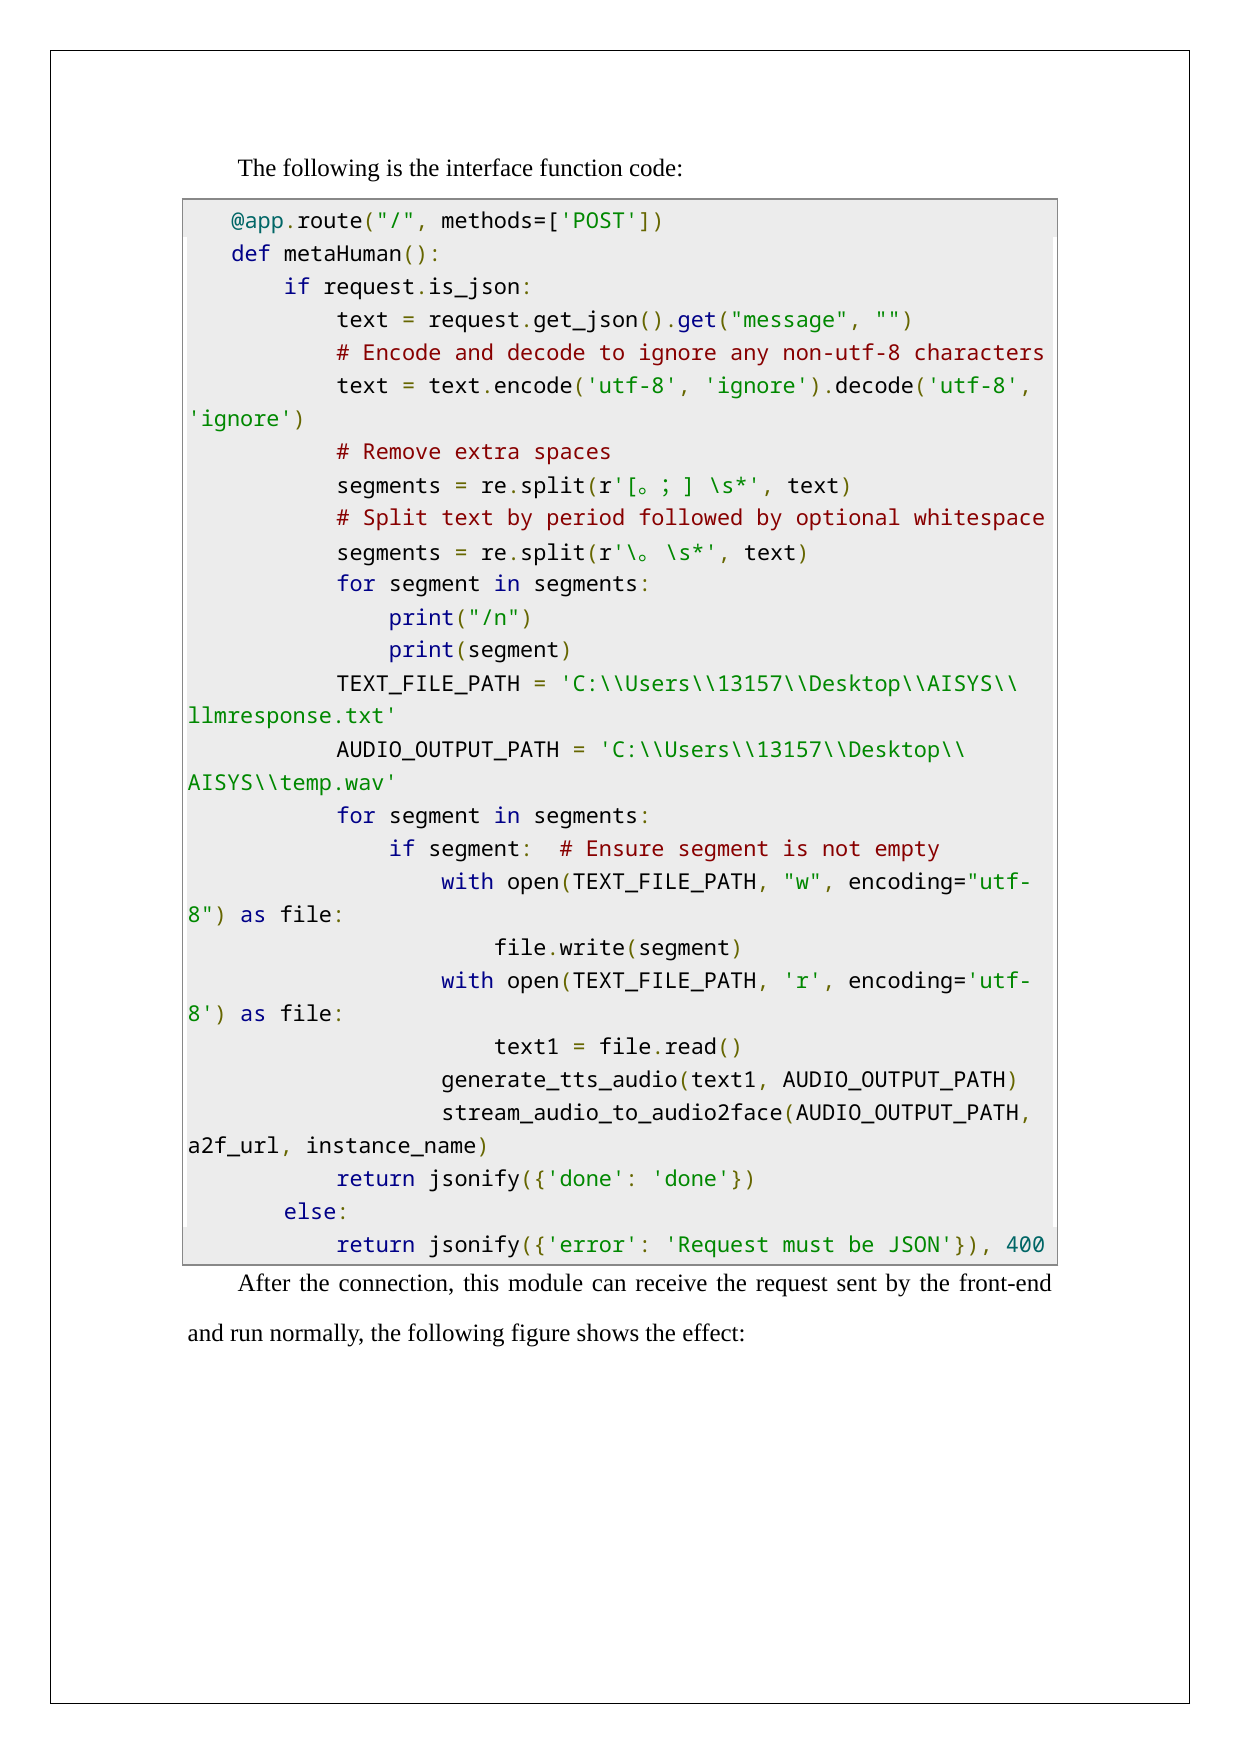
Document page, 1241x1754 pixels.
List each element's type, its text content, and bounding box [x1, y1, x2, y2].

text return jsonify({'done': 'done'}) [187, 1161, 1053, 1194]
text text = text.encode('utf-8', 'ignore').decode('utf-8', 'ignore') [187, 369, 1053, 435]
text file.write(segment) [187, 930, 1053, 963]
text The following is the interface function code: [187, 151, 1053, 183]
text After the connection, this module can receive the request sent by the front-end and run normally, the following figure shows the effect: [187, 1266, 1053, 1348]
text # Remove extra spaces [187, 435, 1053, 468]
text return jsonify({'error': 'Request must be JSON'}), 400 [183, 1222, 1057, 1264]
text generate_tts_audio(text1, AUDIO_OUTPUT_PATH) [187, 1062, 1053, 1095]
text def metaHuman(): [187, 237, 1053, 270]
text else: [187, 1194, 1053, 1222]
text print("/n") [187, 600, 1053, 633]
text for segment in segments: [187, 798, 1053, 831]
text text = request.get_json().get("message", "") [187, 303, 1053, 336]
text AUDIO_OUTPUT_PATH = 'C:\\Users\\13157\\Desktop\\AISYS\\temp.wav' [187, 732, 1053, 798]
text # Encode and decode to ignore any non-utf-8 characters [187, 336, 1053, 369]
text # Split text by period followed by optional whitespace [187, 501, 1053, 534]
text if request.is_json: [187, 270, 1053, 303]
text segments = re.split(r'\。 \s*', text) [187, 534, 1053, 567]
text @app.route("/", methods=['POST']) [183, 200, 1057, 237]
text stream_audio_to_audio2face(AUDIO_OUTPUT_PATH, a2f_url, instance_name) [187, 1095, 1053, 1161]
text with open(TEXT_FILE_PATH, "w", encoding="utf-8") as file: [187, 864, 1053, 930]
text text1 = file.read() [187, 1029, 1053, 1062]
text with open(TEXT_FILE_PATH, 'r', encoding='utf-8') as file: [187, 963, 1053, 1029]
text segments = re.split(r'[。；] \s*', text) [187, 468, 1053, 501]
text TEXT_FILE_PATH = 'C:\\Users\\13157\\Desktop\\AISYS\\llmresponse.txt' [187, 666, 1053, 732]
text if segment: # Ensure segment is not empty [187, 831, 1053, 864]
text for segment in segments: [187, 567, 1053, 600]
text print(segment) [187, 633, 1053, 666]
